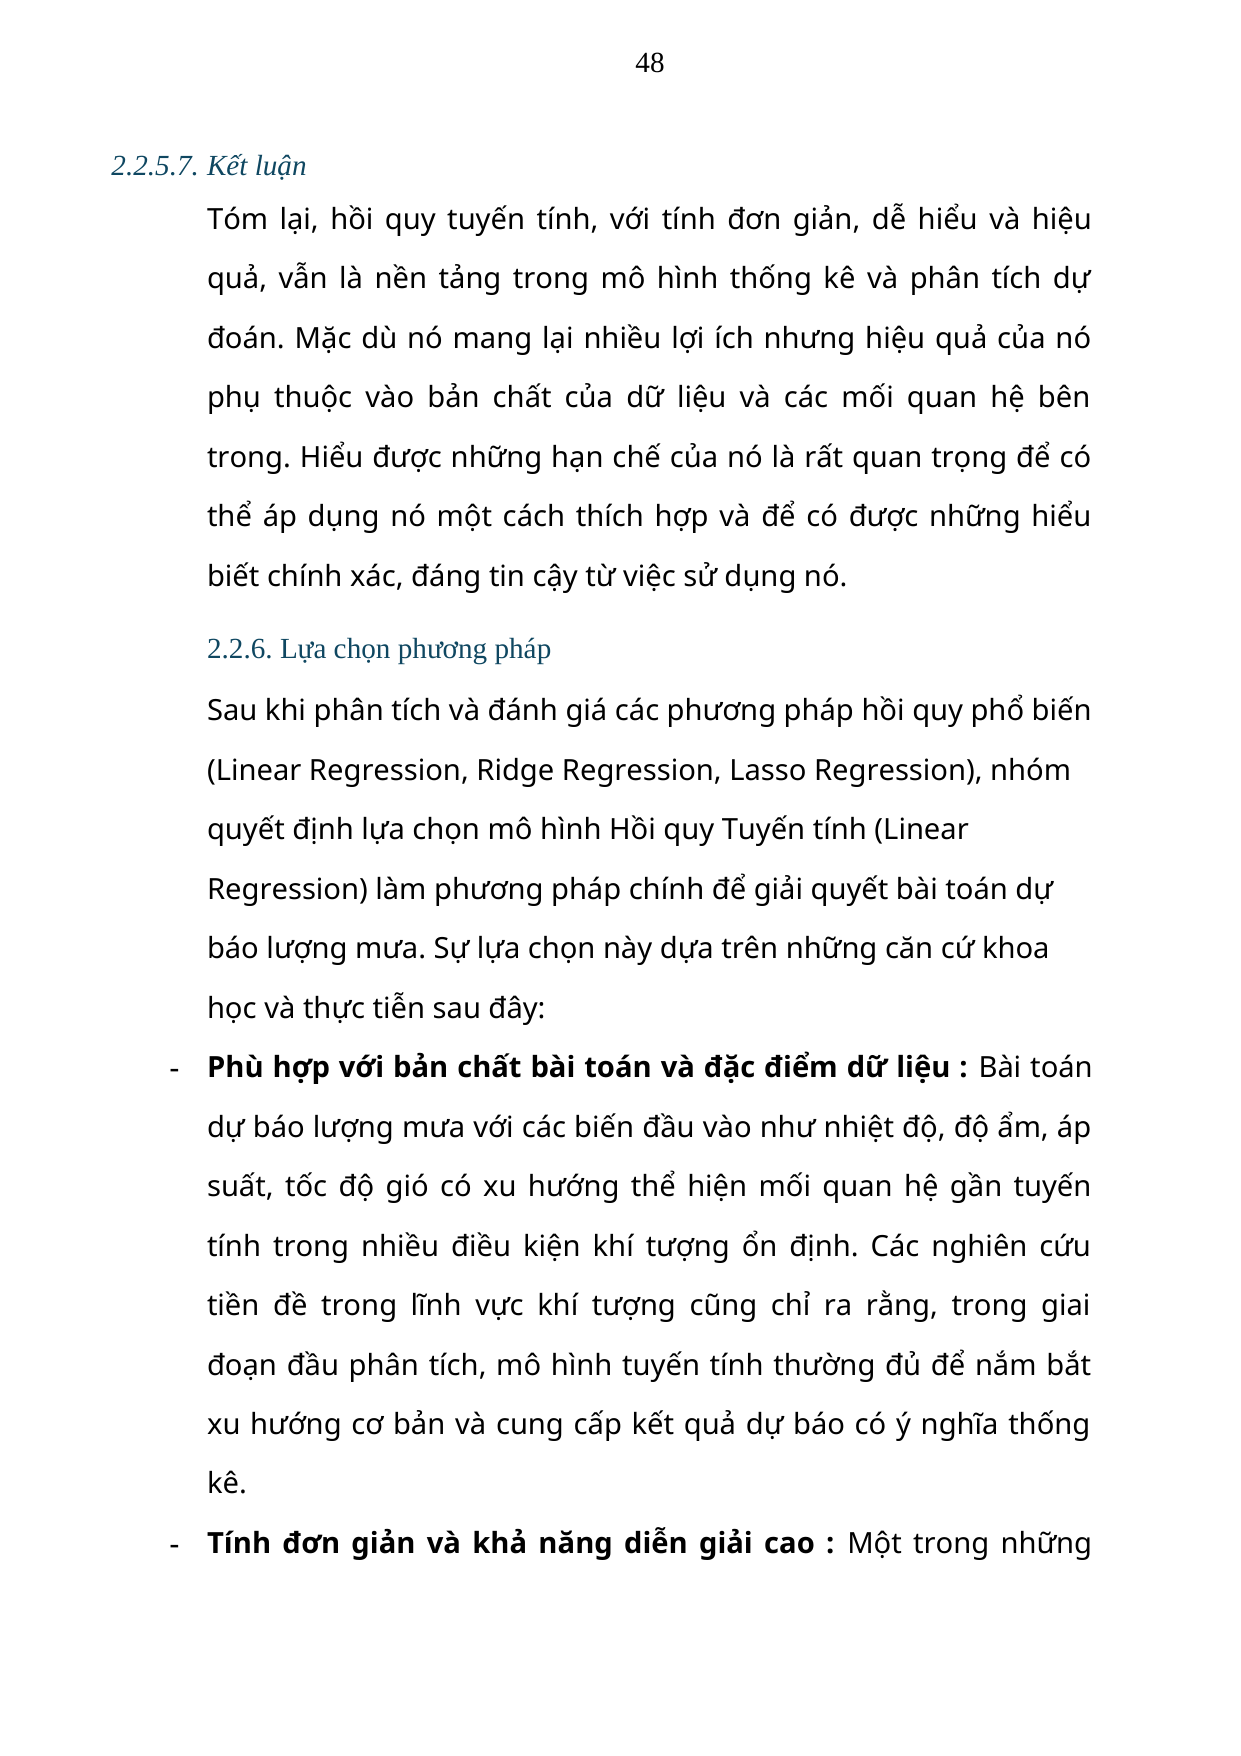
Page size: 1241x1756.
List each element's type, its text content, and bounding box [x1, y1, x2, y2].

subtitle Kết luận [111, 148, 1092, 181]
list Phù hợp với bản chất bài toán và đặc điểm dữ liệu : Bài toán dự báo lượng mưa với các biến đầu vào như nhiệt độ, độ ẩm, áp suất, tốc độ gió có xu hướng thể hiện mối quan hệ gần tuyến tính trong nhiều điều kiện khí tượng ổn định. Các nghiên cứu tiền đề trong lĩnh vực khí tượng cũng chỉ ra rằng, trong giai đoạn đầu phân tích, mô hình tuyến tính thường đủ để nắm bắt xu hướng cơ bản và cung cấp kết quả dự báo có ý nghĩa thống kê. [169, 1046, 1092, 1502]
subtitle 2.2.6. Lựa chọn phương pháp [207, 631, 1092, 664]
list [169, 1522, 1092, 1562]
list Sau khi phân tích và đánh giá các phương pháp hồi quy phổ biến (Linear Regression, Ridge Regression, Lasso Regression), nhóm quyết định lựa chọn mô hình Hồi quy Tuyến tính (Linear Regression) làm phương pháp chính để giải quyết bài toán dự báo lượng mưa. Sự lựa chọn này dựa trên những căn cứ khoa học và thực tiễn sau đây: [207, 689, 1092, 1027]
text Tóm lại, hồi quy tuyến tính, với tính đơn giản, dễ hiểu và hiệu quả, vẫn là nền tảng trong mô hình thống kê và phân tích dự đoán. Mặc dù nó mang lại nhiều lợi ích nhưng hiệu quả của nó phụ thuộc vào bản chất của dữ liệu và các mối quan hệ bên trong. Hiểu được những hạn chế của nó là rất quan trọng để có thể áp dụng nó một cách thích hợp và để có được những hiểu biết chính xác, đáng tin cậy từ việc sử dụng nó. [207, 198, 1092, 594]
